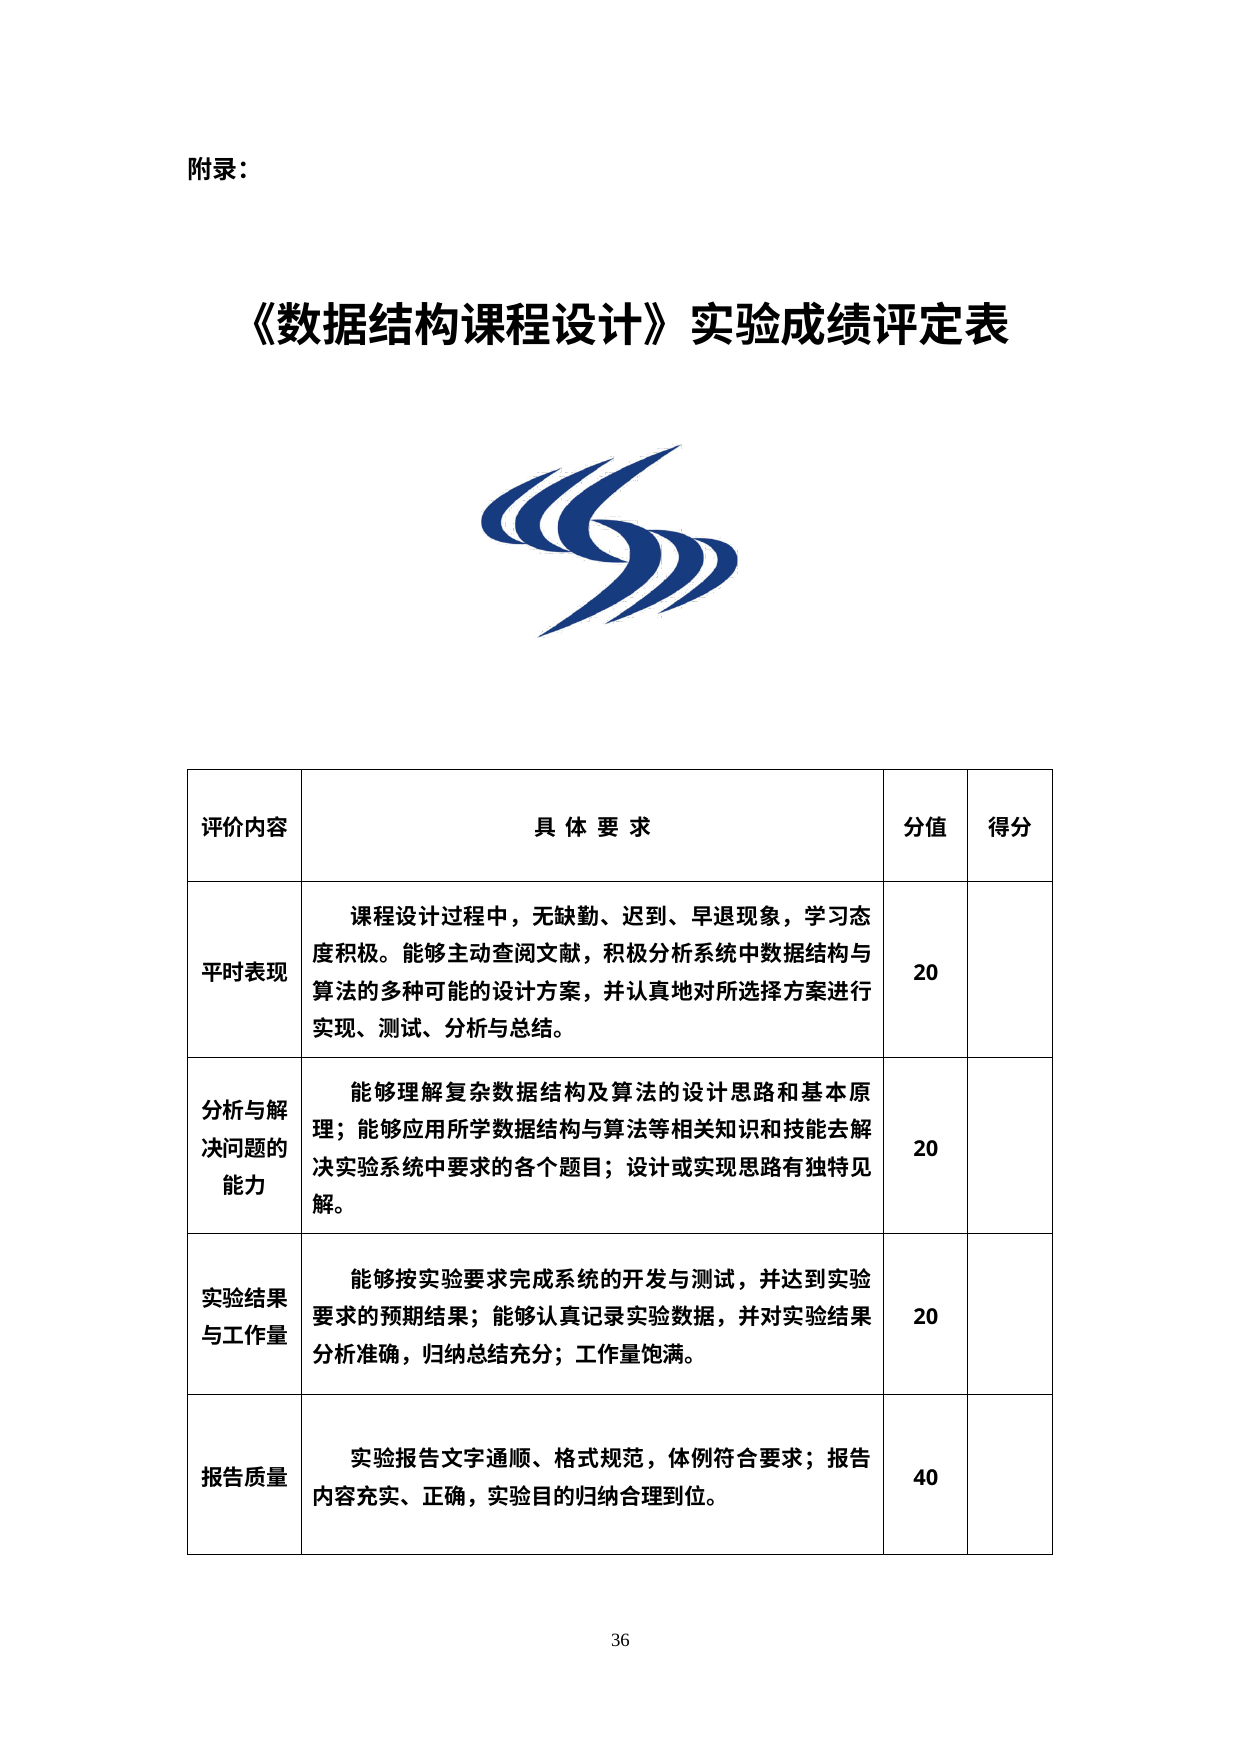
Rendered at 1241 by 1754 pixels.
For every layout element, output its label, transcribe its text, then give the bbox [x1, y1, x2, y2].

table_cell 课程设计过程中，无缺勤、迟到、早退现象，学习态度积极。能够主动查阅文献，积极分析系统中数据结构与算法的多种可能的设计方案，并认真地对所选择方案进行实现、测试、分析与总结。 [302, 882, 883, 1057]
table_cell [968, 1395, 1052, 1554]
table_header 具 体 要 求 [302, 770, 883, 881]
table_cell 实验结果与工作量 [188, 1234, 301, 1393]
table_cell 平时表现 [188, 882, 301, 1057]
table_cell 20 [884, 882, 967, 1057]
table_cell 实验报告文字通顺、格式规范，体例符合要求；报告内容充实、正确，实验目的归纳合理到位。 [302, 1395, 883, 1554]
text 《数据结构课程设计》实验成绩评定表 [187, 288, 1053, 355]
table_cell 20 [884, 1058, 967, 1233]
table_cell [968, 882, 1052, 1057]
picture [468, 436, 750, 648]
table_cell [968, 1234, 1052, 1393]
text 附录： [187, 150, 1053, 186]
table_header 得分 [968, 770, 1052, 881]
table_cell 报告质量 [188, 1395, 301, 1554]
table_cell 能够按实验要求完成系统的开发与测试，并达到实验要求的预期结果；能够认真记录实验数据，并对实验结果分析准确，归纳总结充分；工作量饱满。 [302, 1234, 883, 1393]
table_cell 分析与解决问题的能力 [188, 1058, 301, 1233]
table_cell 40 [884, 1395, 967, 1554]
table_cell 能够理解复杂数据结构及算法的设计思路和基本原理；能够应用所学数据结构与算法等相关知识和技能去解决实验系统中要求的各个题目；设计或实现思路有独特见解。 [302, 1058, 883, 1233]
table_cell 20 [884, 1234, 967, 1393]
table_cell [968, 1058, 1052, 1233]
table_header 评价内容 [188, 770, 301, 881]
table_header 分值 [884, 770, 967, 881]
